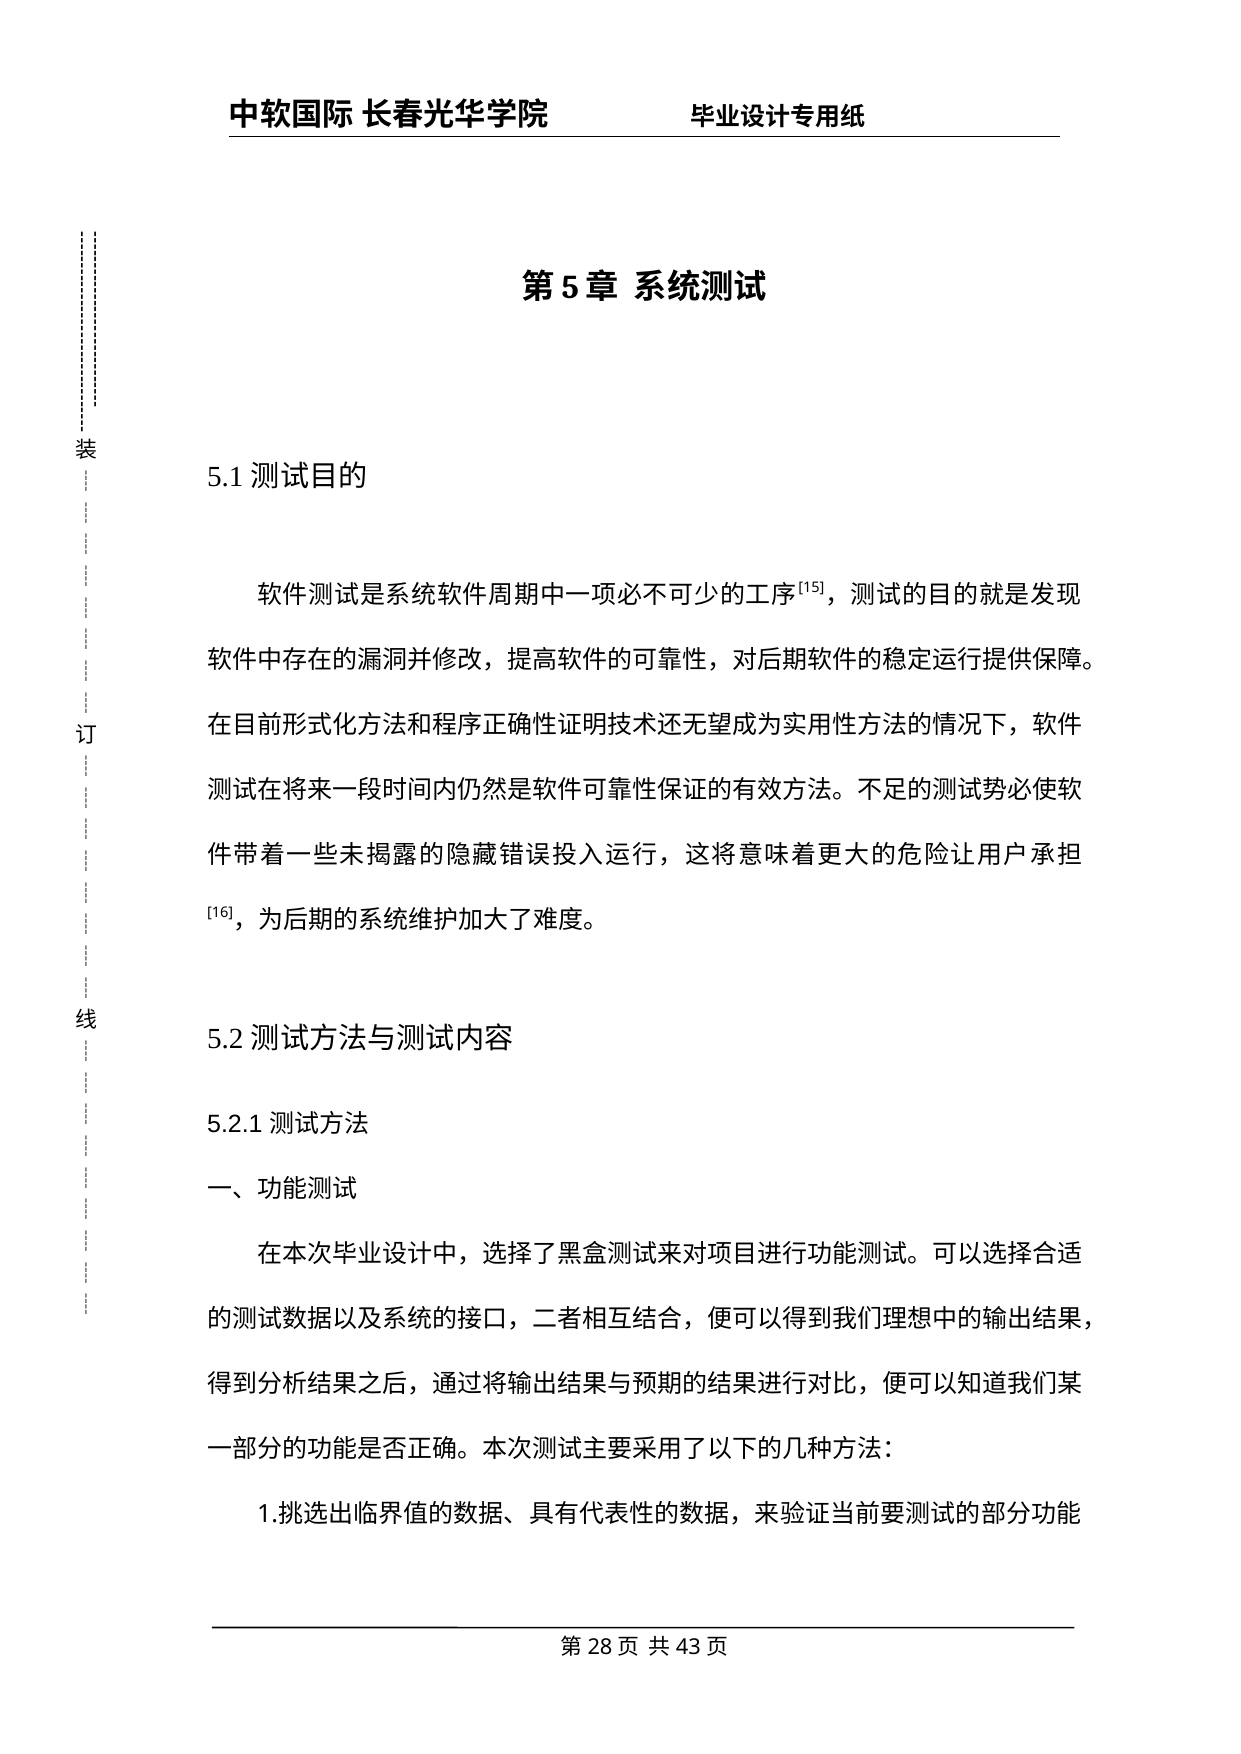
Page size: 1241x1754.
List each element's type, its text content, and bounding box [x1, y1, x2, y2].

title 第5章 系统测试 [207, 252, 1082, 317]
text 一、功能测试 [207, 1154, 1082, 1219]
subtitle 5.2 测试方法与测试内容 [207, 1015, 1082, 1057]
subtitle 5.2.1 测试方法 [207, 1089, 1082, 1154]
text 软件测试是系统软件周期中一项必不可少的工序[15]，测试的目的就是发现软件中存在的漏洞并修改，提高软件的可靠性，对后期软件的稳定运行提供保障。在目前形式化方法和程序正确性证明技术还无望成为实用性方法的情况下，软件测试在将来一段时间内仍然是软件可靠性保证的有效方法。不足的测试势必使软件带着一些未揭露的隐藏错误投入运行，这将意味着更大的危险让用户承担[16]，为后期的系统维护加大了难度。 [207, 560, 1082, 950]
text 在本次毕业设计中，选择了黑盒测试来对项目进行功能测试。可以选择合适的测试数据以及系统的接口，二者相互结合，便可以得到我们理想中的输出结果，得到分析结果之后，通过将输出结果与预期的结果进行对比，便可以知道我们某一部分的功能是否正确。本次测试主要采用了以下的几种方法： [207, 1219, 1082, 1479]
subtitle 5.1 测试目的 [207, 453, 1082, 495]
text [207, 1479, 1082, 1544]
